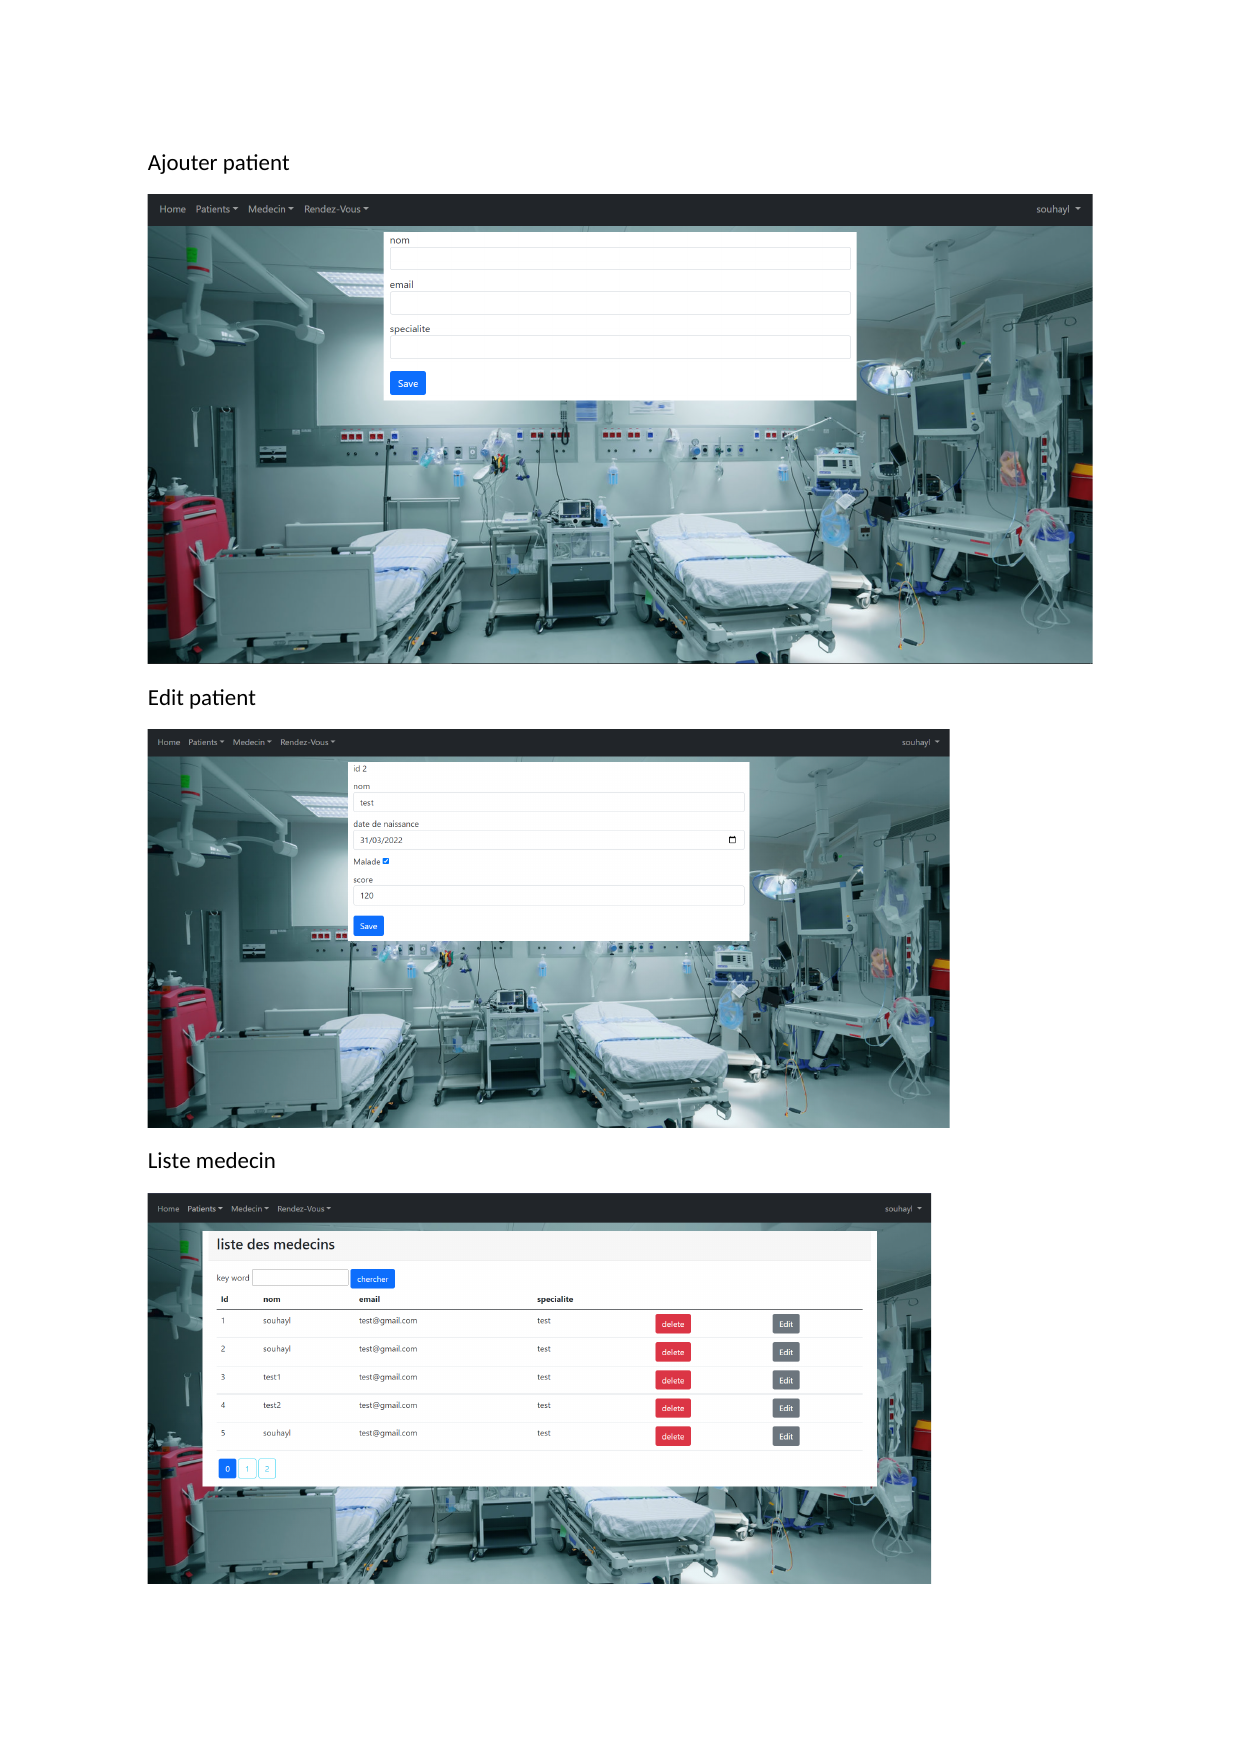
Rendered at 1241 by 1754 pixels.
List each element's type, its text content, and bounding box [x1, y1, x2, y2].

text Liste medecin [148, 1146, 1093, 1174]
text Ajouter patient [148, 148, 1093, 176]
picture [147, 729, 950, 1128]
picture [147, 194, 1093, 664]
text Edit patient [148, 683, 1093, 711]
picture [147, 1193, 932, 1584]
